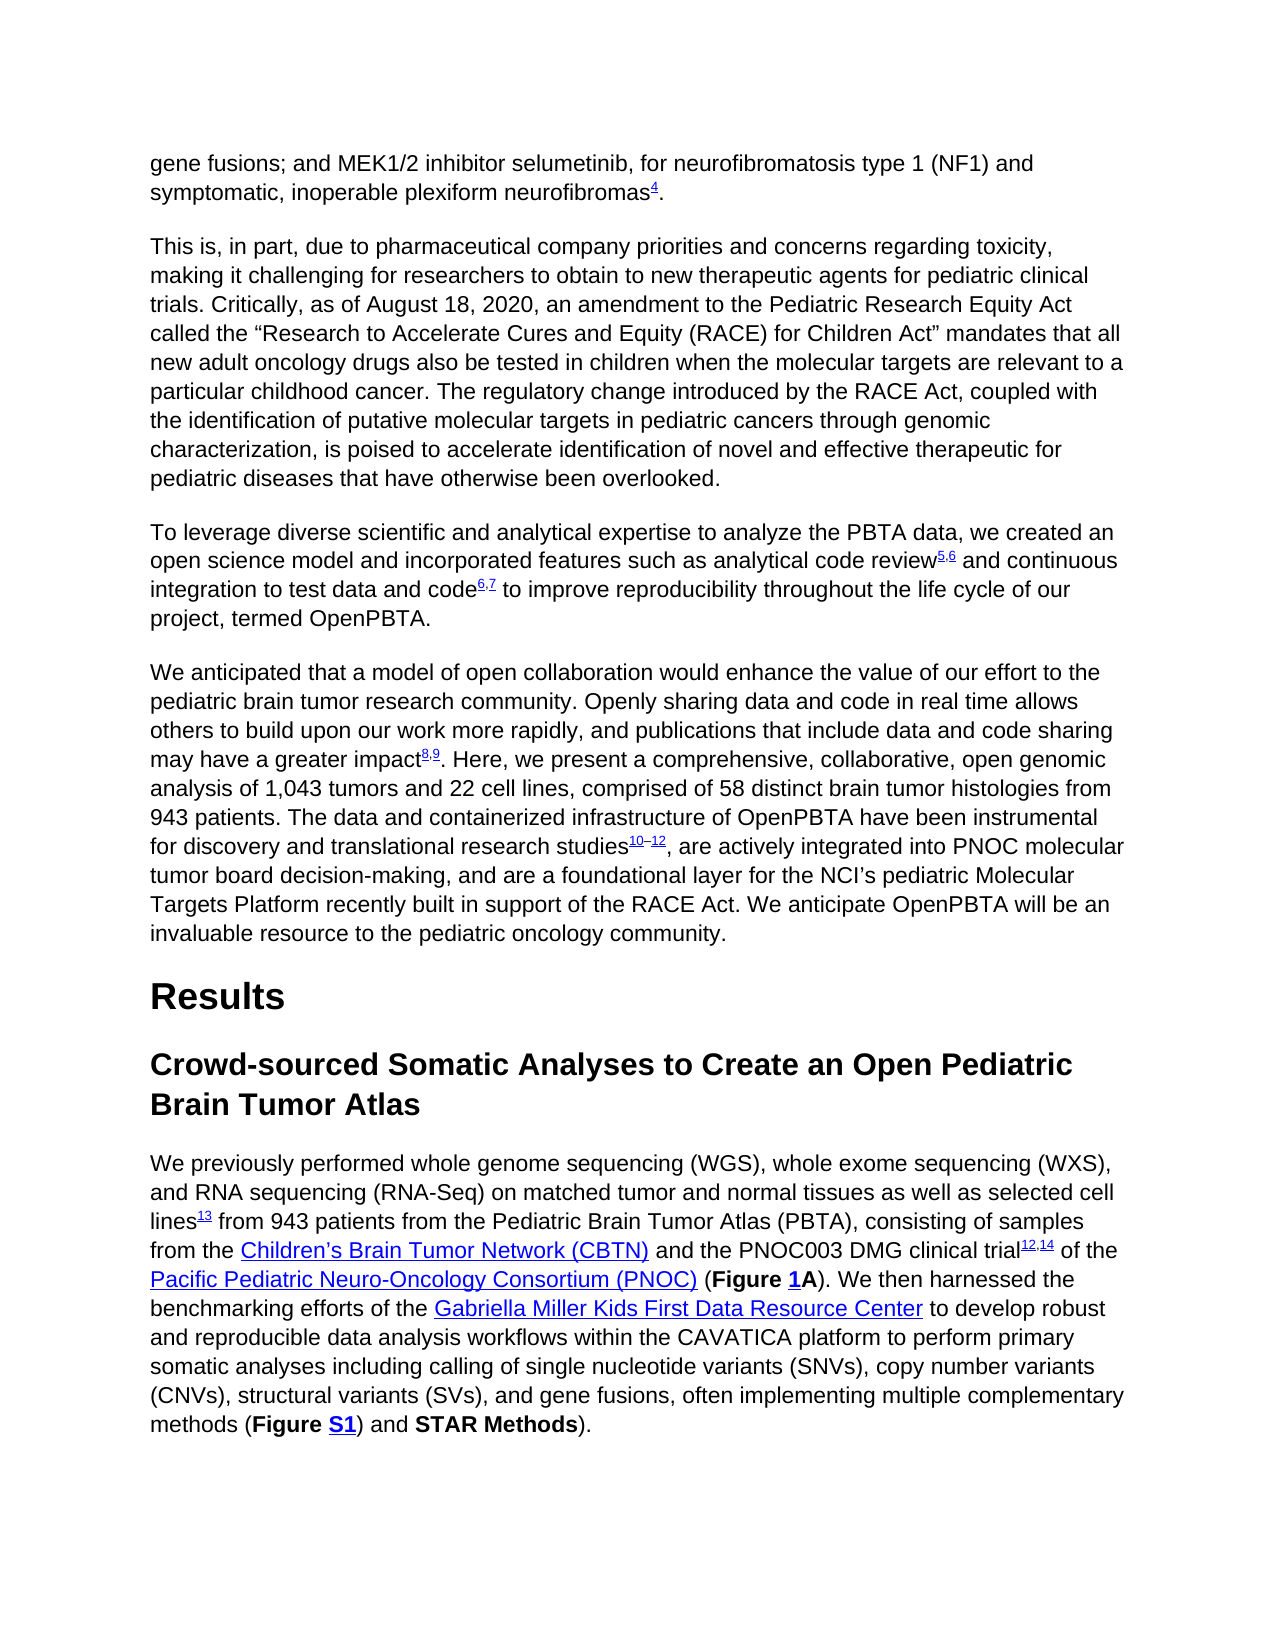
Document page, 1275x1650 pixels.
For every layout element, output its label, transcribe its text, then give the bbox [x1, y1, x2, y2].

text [150, 150, 1125, 205]
text This is, in part, due to pharmaceutical company priorities and concerns regarding toxicity, making it challenging for researchers to obtain to new therapeutic agents for pediatric clinical trials. Critically, as of August 18, 2020, an amendment to the Pediatric Research Equity Act called the “Research to Accelerate Cures and Equity (RACE) for Children Act” mandates that all new adult oncology drugs also be tested in children when the molecular targets are relevant to a particular childhood cancer. The regulatory change introduced by the RACE Act, coupled with the identification of putative molecular targets in pediatric cancers through genomic characterization, is poised to accelerate identification of novel and effective therapeutic for pediatric diseases that have otherwise been overlooked. [150, 233, 1125, 491]
text To leverage diverse scientific and analytical expertise to analyze the PBTA data, we created an open science model and incorporated features such as analytical code review5,6 and continuous integration to test data and code6,7 to improve reproducibility throughout the life cycle of our project, termed OpenPBTA. [150, 518, 1125, 632]
subtitle Crowd-sourced Somatic Analyses to Create an Open Pediatric Brain Tumor Atlas [150, 1046, 1125, 1122]
subtitle Results [150, 974, 1125, 1017]
text We anticipated that a model of open collaboration would enhance the value of our effort to the pediatric brain tumor research community. Openly sharing data and code in real time allows others to build upon our work more rapidly, and publications that include data and code sharing may have a greater impact8,9. Here, we present a comprehensive, collaborative, open genomic analysis of 1,043 tumors and 22 cell lines, comprised of 58 distinct brain tumor histologies from 943 patients. The data and containerized infrastructure of OpenPBTA have been instrumental for discovery and translational research studies10–12, are actively integrated into PNOC molecular tumor board decision-making, and are a foundational layer for the NCI’s pediatric Molecular Targets Platform recently built in support of the RACE Act. We anticipate OpenPBTA will be an invaluable resource to the pediatric oncology community. [150, 659, 1125, 946]
text We previously performed whole genome sequencing (WGS), whole exome sequencing (WXS), and RNA sequencing (RNA-Seq) on matched tumor and normal tissues as well as selected cell lines13 from 943 patients from the Pediatric Brain Tumor Atlas (PBTA), consisting of samples from the Children’s Brain Tumor Network (CBTN) and the PNOC003 DMG clinical trial12,14 of the Pacific Pediatric Neuro-Oncology Consortium (PNOC) (Figure 1A). We then harnessed the benchmarking efforts of the Gabriella Miller Kids First Data Resource Center to develop robust and reproducible data analysis workflows within the CAVATICA platform to perform primary somatic analyses including calling of single nucleotide variants (SNVs), copy number variants (CNVs), structural variants (SVs), and gene fusions, often implementing multiple complementary methods (Figure S1) and STAR Methods). [150, 1150, 1125, 1437]
